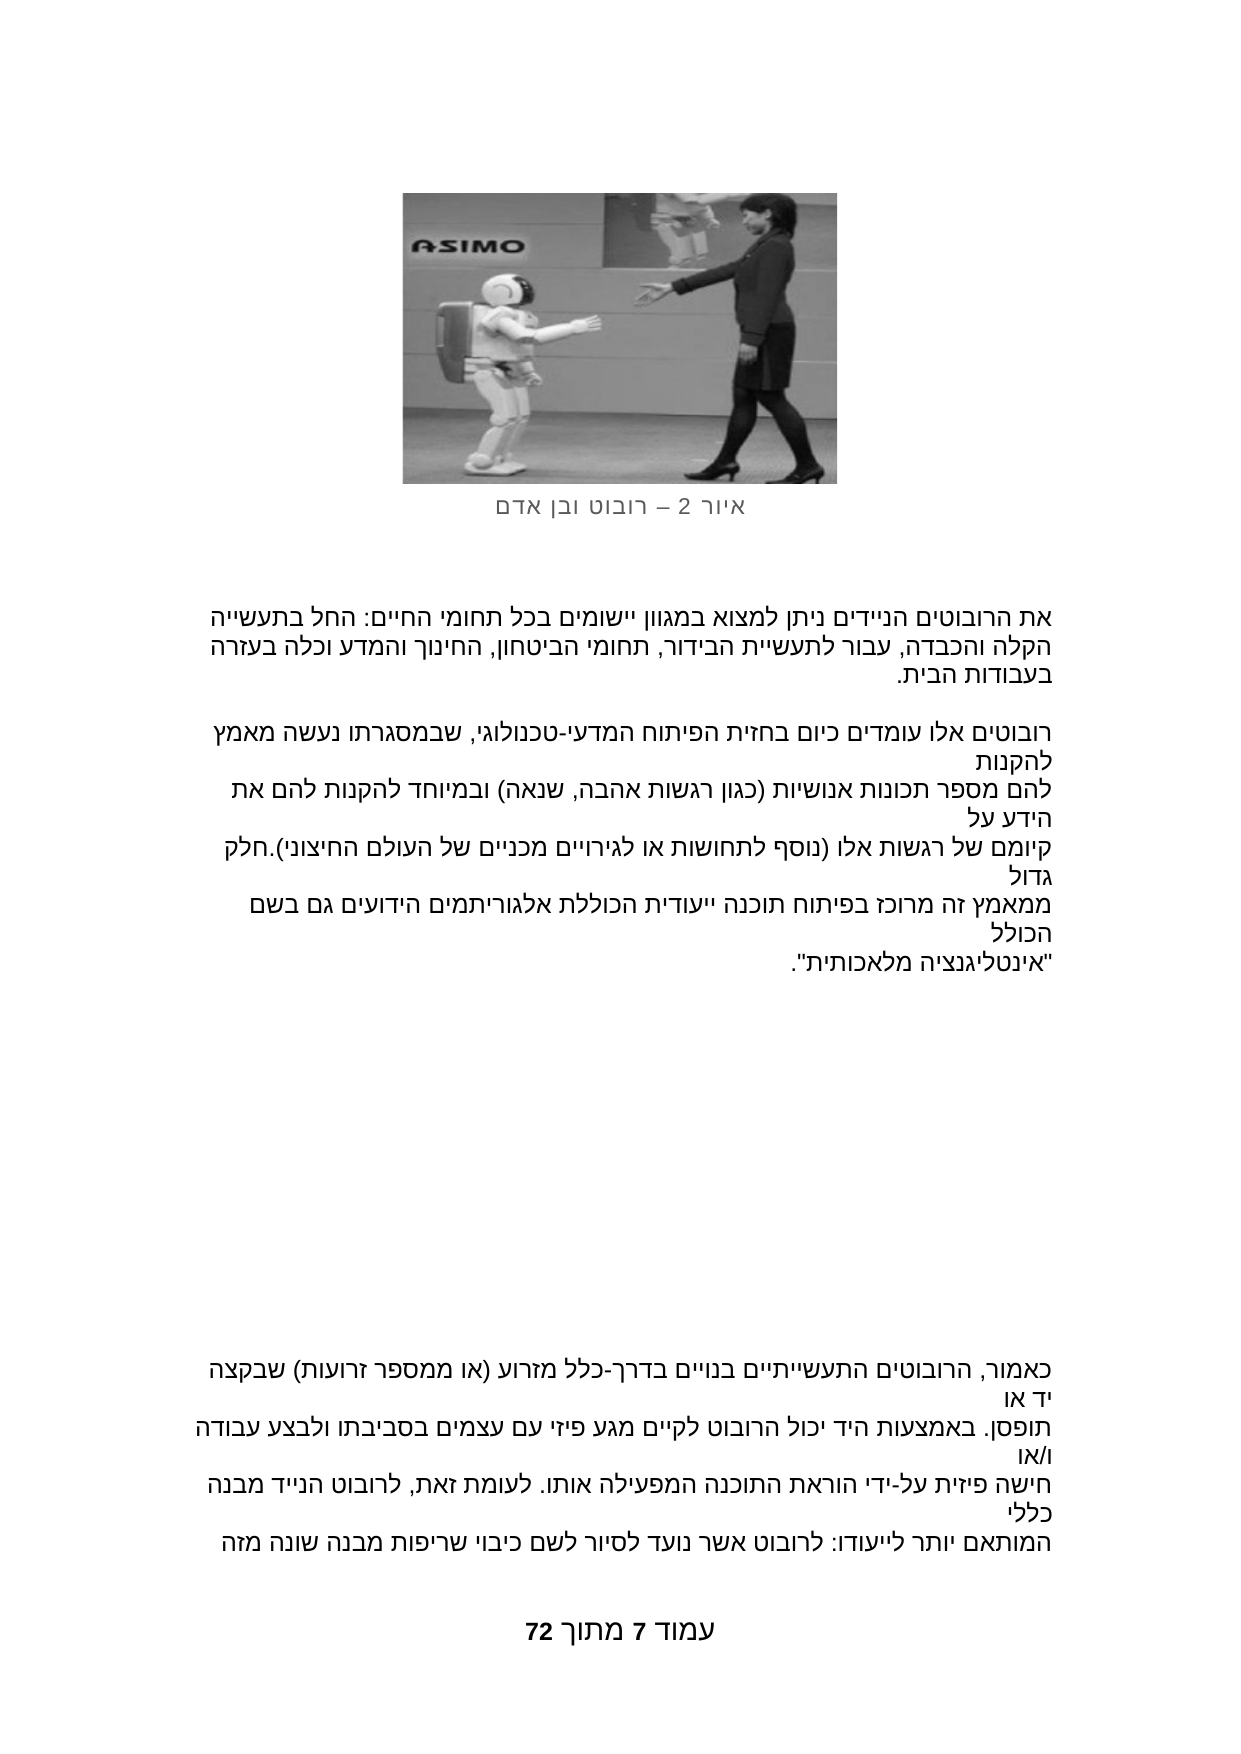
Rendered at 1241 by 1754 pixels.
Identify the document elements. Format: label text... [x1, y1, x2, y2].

text את הרובוטים הניידים ניתן למצוא במגוון יישומים בכל תחומי החיים: החל בתעשייה הקלה והכבדה, עבור לתעשיית הבידור, תחומי הביטחון, החינוך והמדע וכלה בעזרה בעבודות הבית. [187, 603, 1053, 689]
picture [402, 193, 838, 484]
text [187, 1355, 1053, 1556]
text רובוטים אלו עומדים כיום בחזית הפיתוח המדעי-טכנולוגי, שבמסגרתו נעשה מאמץ להקנות להם מספר תכונות אנושיות (כגון רגשות אהבה, שנאה) ובמיוחד להקנות להם את הידע על קיומם של רגשות אלו (נוסף לתחושות או לגירויים מכניים של העולם החיצוני).חלק גדול ממאמץ זה מרוכז בפיתוח תוכנה ייעודית הכוללת אלגוריתמים הידועים גם בשם הכולל "אינטליגנציה מלאכותית". [187, 718, 1053, 1010]
